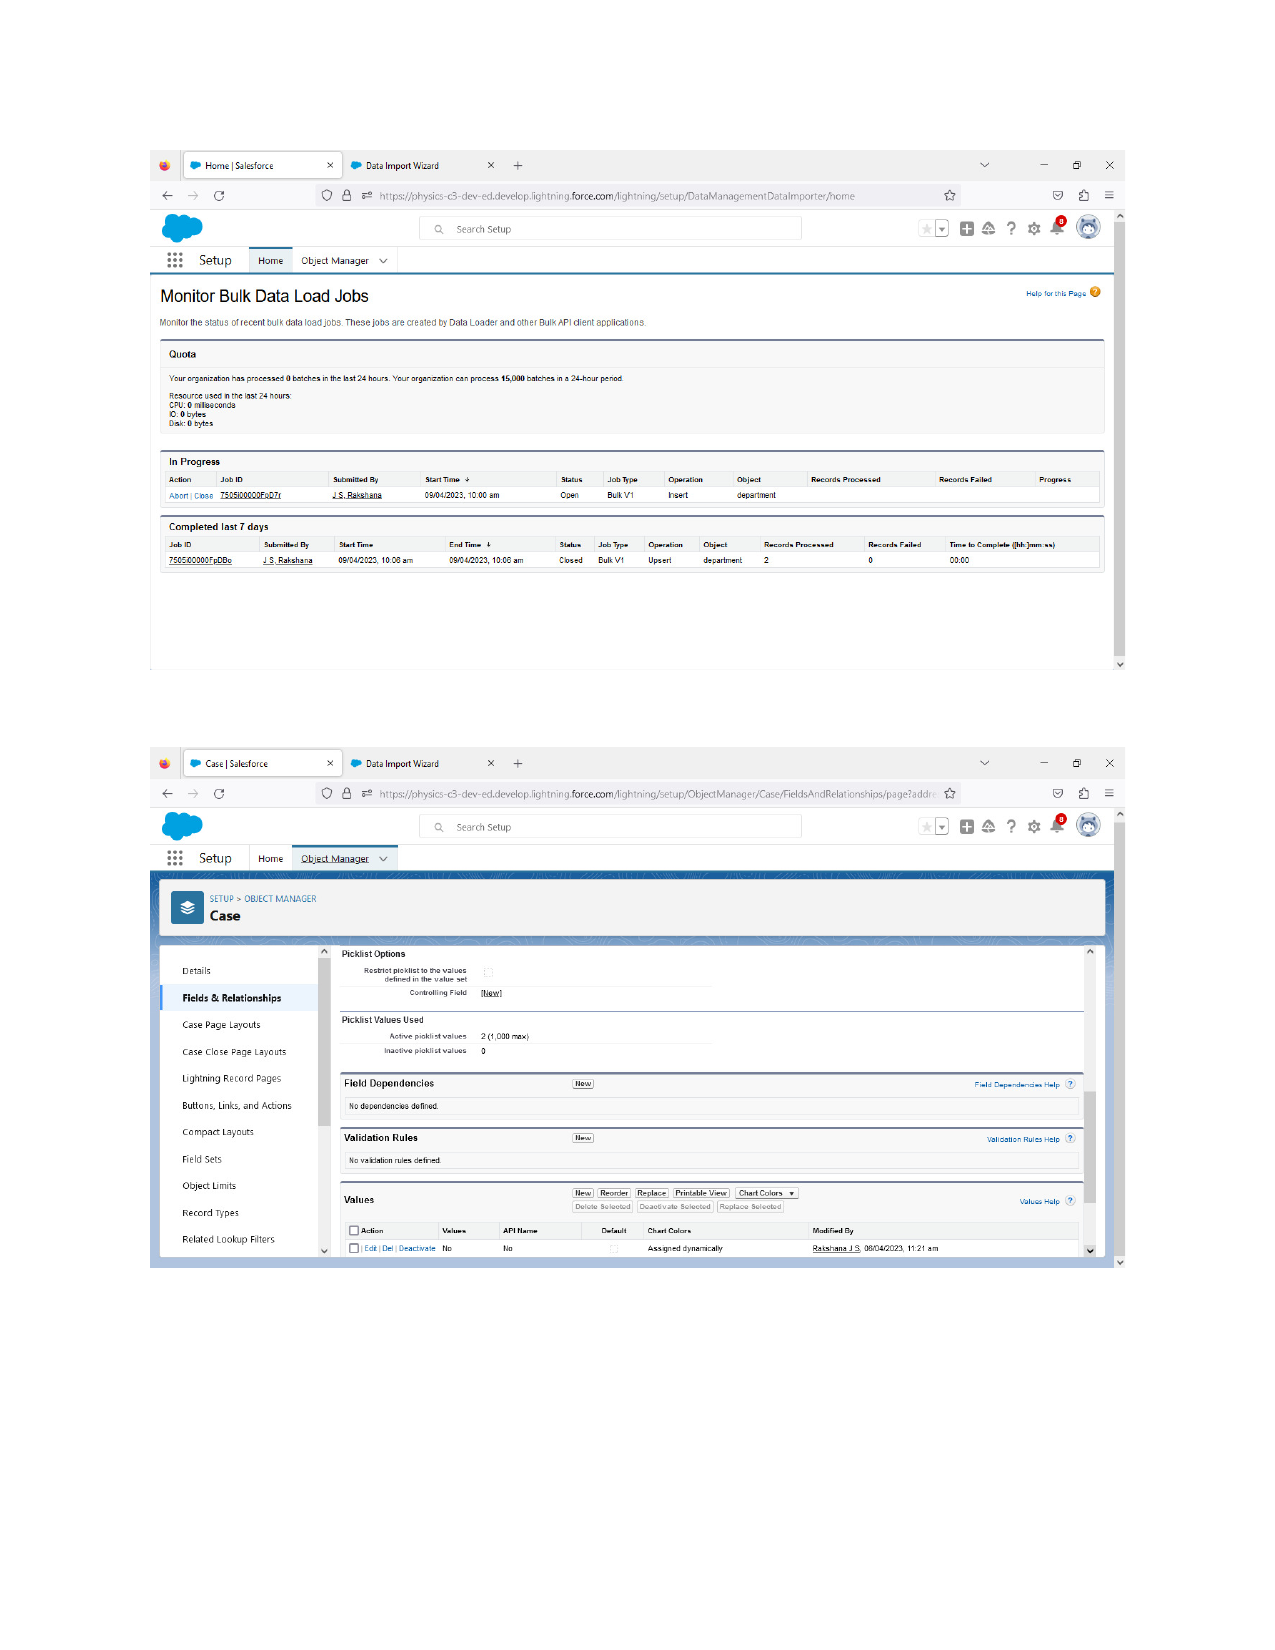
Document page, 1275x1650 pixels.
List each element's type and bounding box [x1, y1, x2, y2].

picture [150, 747, 1125, 1268]
picture [150, 150, 1125, 670]
